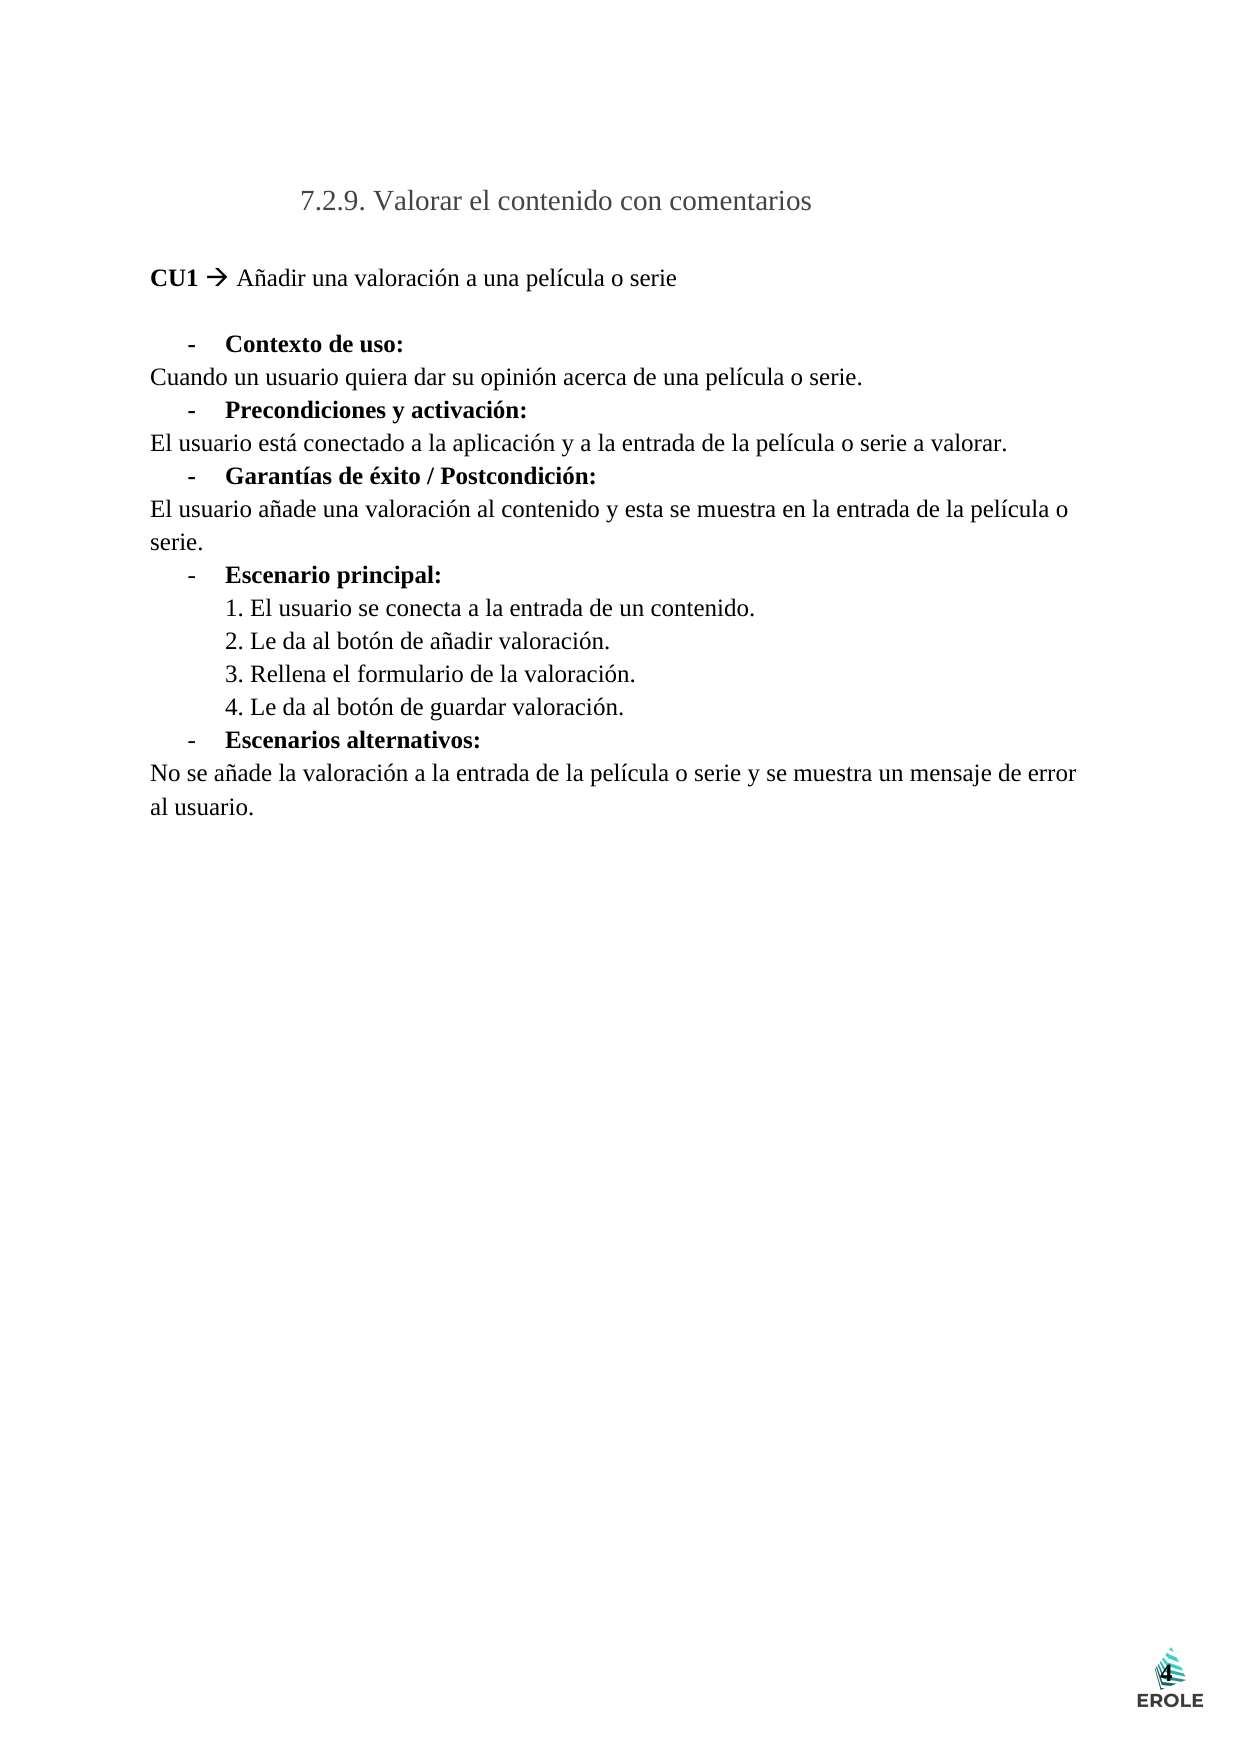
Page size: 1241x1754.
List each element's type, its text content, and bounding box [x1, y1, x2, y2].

text - Escenarios alternativos: [150, 726, 1090, 754]
text 1. El usuario se conecta a la entrada de un contenido. [150, 593, 1090, 622]
text CU1 Añadir una valoración a una película o serie [150, 263, 1090, 292]
text No se añade la valoración a la entrada de la película o serie y se muestra un mensaje de error al usuario. [150, 758, 1090, 820]
list Contexto de uso: [187, 329, 1090, 358]
text 3. Rellena el formulario de la valoración. [150, 659, 1090, 688]
text El usuario está conectado a la aplicación y a la entrada de la película o serie a valorar. [150, 428, 1090, 457]
list Garantías de éxito / Postcondición: [187, 461, 1090, 490]
text 2. Le da al botón de añadir valoración. [150, 626, 1090, 655]
text 4. Le da al botón de guardar valoración. [150, 692, 1090, 721]
subtitle 7.2.9. Valorar el contenido con comentarios [225, 183, 1090, 217]
text Cuando un usuario quiera dar su opinión acerca de una película o serie. [150, 362, 1090, 391]
text - Escenario principal: [150, 560, 1090, 589]
text El usuario añade una valoración al contenido y esta se muestra en la entrada de la película o serie. [150, 494, 1090, 556]
list Precondiciones y activación: [187, 395, 1090, 424]
picture [1133, 1646, 1205, 1709]
